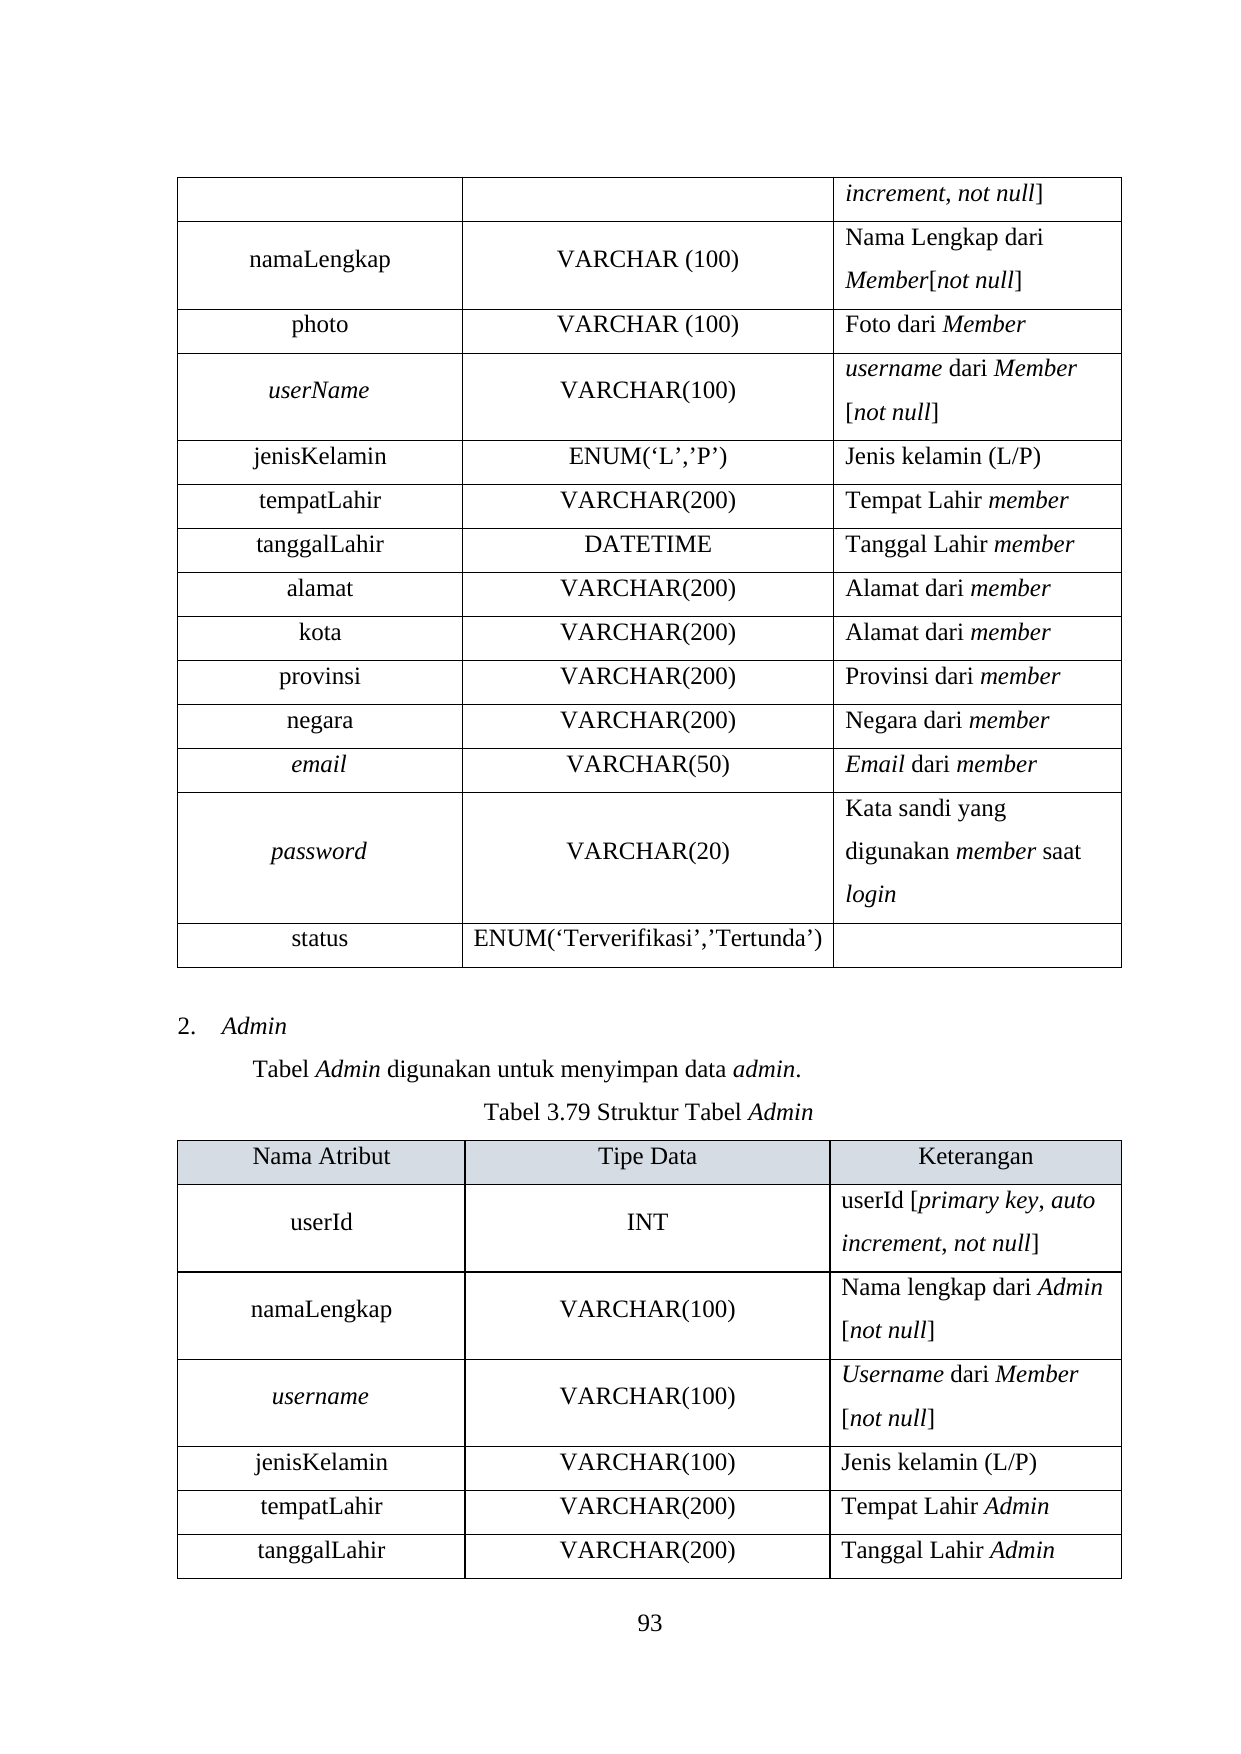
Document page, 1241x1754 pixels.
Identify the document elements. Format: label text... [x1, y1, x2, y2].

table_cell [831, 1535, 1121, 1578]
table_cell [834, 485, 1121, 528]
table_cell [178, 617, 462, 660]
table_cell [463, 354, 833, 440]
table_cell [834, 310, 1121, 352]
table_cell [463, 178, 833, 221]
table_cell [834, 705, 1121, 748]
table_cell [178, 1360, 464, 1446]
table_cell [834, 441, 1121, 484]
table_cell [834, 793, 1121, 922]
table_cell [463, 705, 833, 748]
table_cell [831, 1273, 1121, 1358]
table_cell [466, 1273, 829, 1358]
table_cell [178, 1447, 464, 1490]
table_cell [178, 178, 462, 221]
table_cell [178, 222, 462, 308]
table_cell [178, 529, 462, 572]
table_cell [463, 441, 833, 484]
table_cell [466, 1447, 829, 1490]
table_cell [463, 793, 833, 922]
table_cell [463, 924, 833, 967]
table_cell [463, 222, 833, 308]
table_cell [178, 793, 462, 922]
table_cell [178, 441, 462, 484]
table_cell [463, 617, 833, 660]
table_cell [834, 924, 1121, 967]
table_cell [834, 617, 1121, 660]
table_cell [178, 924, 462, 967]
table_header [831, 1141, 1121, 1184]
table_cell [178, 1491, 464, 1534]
list Admin [177, 1011, 1122, 1039]
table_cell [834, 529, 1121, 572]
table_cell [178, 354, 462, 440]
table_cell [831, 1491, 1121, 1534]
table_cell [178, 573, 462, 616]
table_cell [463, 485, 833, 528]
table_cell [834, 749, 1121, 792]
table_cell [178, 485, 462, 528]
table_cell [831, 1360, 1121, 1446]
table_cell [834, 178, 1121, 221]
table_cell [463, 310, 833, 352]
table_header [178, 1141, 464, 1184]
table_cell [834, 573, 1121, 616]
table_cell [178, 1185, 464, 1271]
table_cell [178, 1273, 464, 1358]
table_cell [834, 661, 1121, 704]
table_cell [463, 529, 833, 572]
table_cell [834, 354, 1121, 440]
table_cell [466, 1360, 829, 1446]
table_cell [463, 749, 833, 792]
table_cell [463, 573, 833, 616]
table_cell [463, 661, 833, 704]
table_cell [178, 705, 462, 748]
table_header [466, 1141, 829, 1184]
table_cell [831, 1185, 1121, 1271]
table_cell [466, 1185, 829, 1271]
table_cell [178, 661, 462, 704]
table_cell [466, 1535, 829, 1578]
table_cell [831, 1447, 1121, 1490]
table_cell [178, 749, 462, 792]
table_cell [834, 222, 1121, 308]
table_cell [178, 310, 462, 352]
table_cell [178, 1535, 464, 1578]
text Tabel Admin digunakan untuk menyimpan data admin. [177, 1054, 1122, 1083]
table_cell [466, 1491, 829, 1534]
